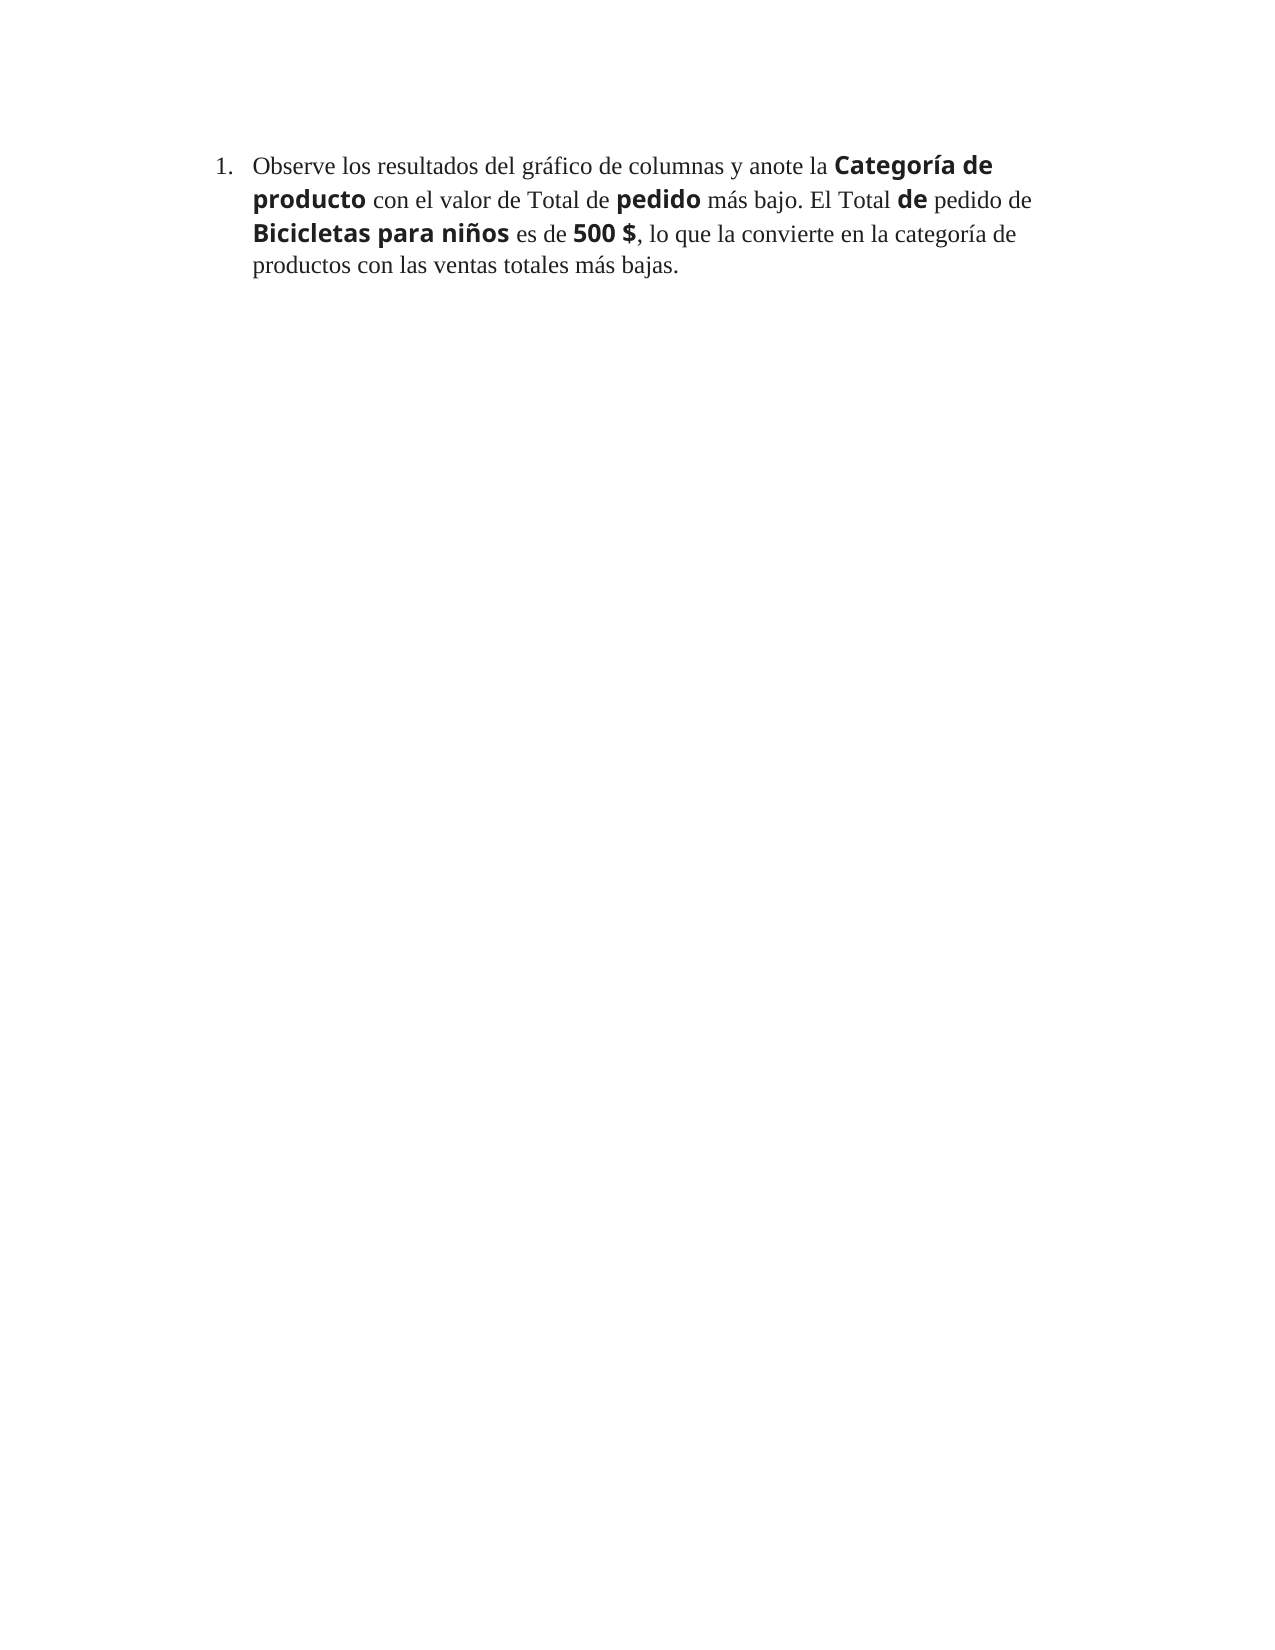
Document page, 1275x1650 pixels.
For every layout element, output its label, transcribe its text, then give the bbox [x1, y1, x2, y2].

list Observe los resultados del gráfico de columnas y anote la Categoría de producto con el valor de Total de pedido más bajo. El Total de pedido de Bicicletas para niños es de 500 $, lo que la convierte en la categoría de productos con las ventas totales más bajas. [215, 148, 1098, 278]
